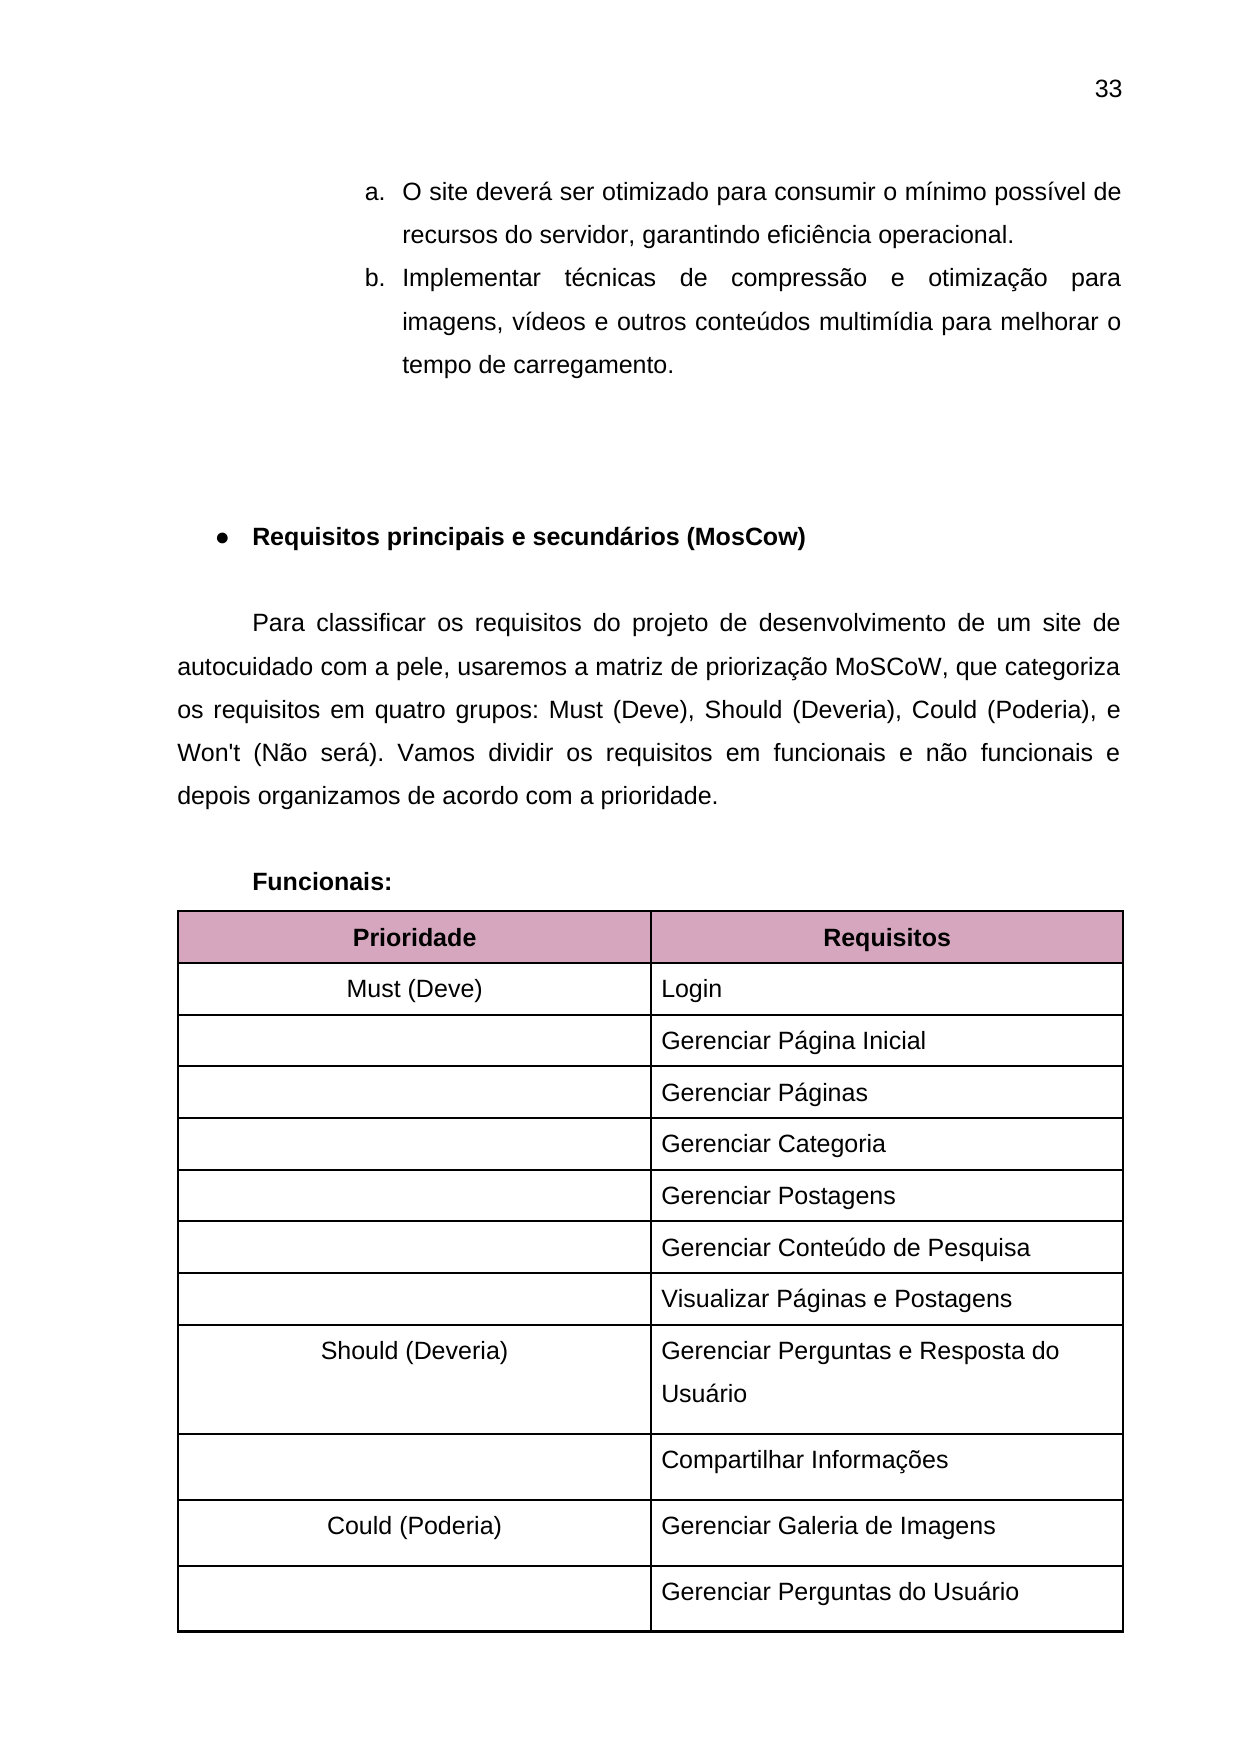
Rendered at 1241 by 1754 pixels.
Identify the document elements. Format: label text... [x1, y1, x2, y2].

table_cell [179, 1016, 650, 1065]
table_cell [179, 1119, 650, 1168]
text Para classificar os requisitos do projeto de desenvolvimento de um site de autocuidado com a pele, usaremos a matriz de priorização MoSCoW, que categoriza os requisitos em quatro grupos: Must (Deve), Should (Deveria), Could (Poderia), e Won't (Não será). Vamos dividir os requisitos em funcionais e não funcionais e depois organizamos de acordo com a prioridade. [177, 608, 1122, 809]
table_cell Gerenciar Páginas [652, 1067, 1122, 1117]
text Funcionais: [252, 867, 1122, 896]
table_cell Gerenciar Conteúdo de Pesquisa [652, 1222, 1122, 1272]
table_header Prioridade [179, 912, 650, 962]
table_cell [179, 1067, 650, 1117]
table_cell Gerenciar Postagens [652, 1171, 1122, 1220]
table_cell Could (Poderia) [179, 1501, 650, 1564]
table_header Requisitos [652, 912, 1122, 962]
table_cell [179, 1222, 650, 1272]
list Requisitos principais e secundários (MosCow) [214, 522, 1122, 551]
table_cell Gerenciar Perguntas do Usuário [652, 1567, 1122, 1630]
table_cell Gerenciar Perguntas e Resposta do Usuário [652, 1326, 1122, 1433]
list O site deverá ser otimizado para consumir o mínimo possível de recursos do servidor, garantindo eficiência operacional. [364, 177, 1122, 249]
table_cell [179, 1274, 650, 1323]
list Implementar técnicas de compressão e otimização para imagens, vídeos e outros conteúdos multimídia para melhorar o tempo de carregamento. [364, 263, 1122, 378]
table_cell Visualizar Páginas e Postagens [652, 1274, 1122, 1323]
table_cell [179, 1567, 650, 1630]
table_cell Gerenciar Galeria de Imagens [652, 1501, 1122, 1564]
table_cell Should (Deveria) [179, 1326, 650, 1433]
table_cell Compartilhar Informações [652, 1435, 1122, 1498]
table_cell [179, 1435, 650, 1498]
table_cell Gerenciar Página Inicial [652, 1016, 1122, 1065]
table_cell [179, 1171, 650, 1220]
table_cell Gerenciar Categoria [652, 1119, 1122, 1168]
table_cell Login [652, 964, 1122, 1013]
table_cell Must (Deve) [179, 964, 650, 1013]
